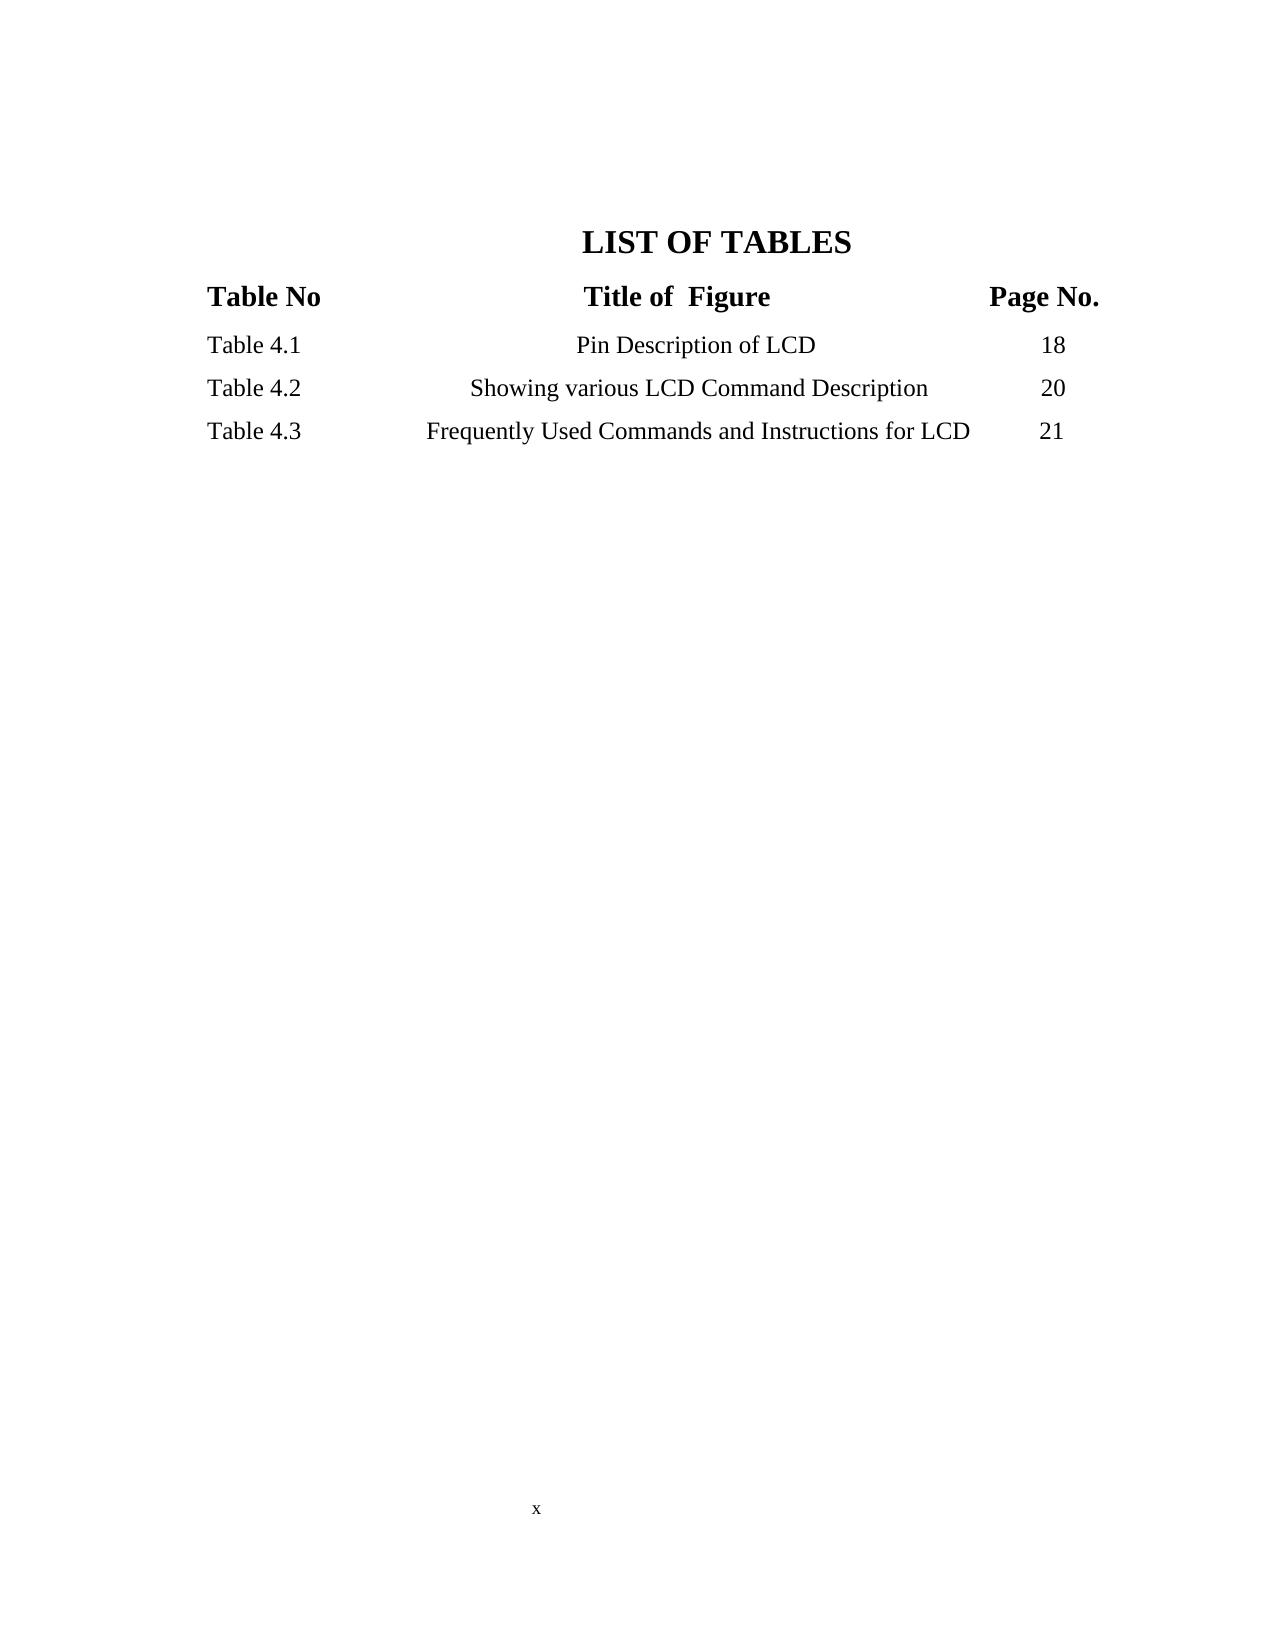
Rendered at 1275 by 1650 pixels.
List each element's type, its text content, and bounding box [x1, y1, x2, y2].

text LIST OF TABLES [507, 222, 1157, 260]
text Table No Title of Figure Page No. [207, 279, 1157, 313]
text Table 4.1 Pin Description of LCD 18 [207, 330, 1157, 359]
text Table 4.2 Showing various LCD Command Description 20 [207, 373, 1157, 402]
text Table 4.3 Frequently Used Commands and Instructions for LCD 21 [207, 416, 1157, 445]
